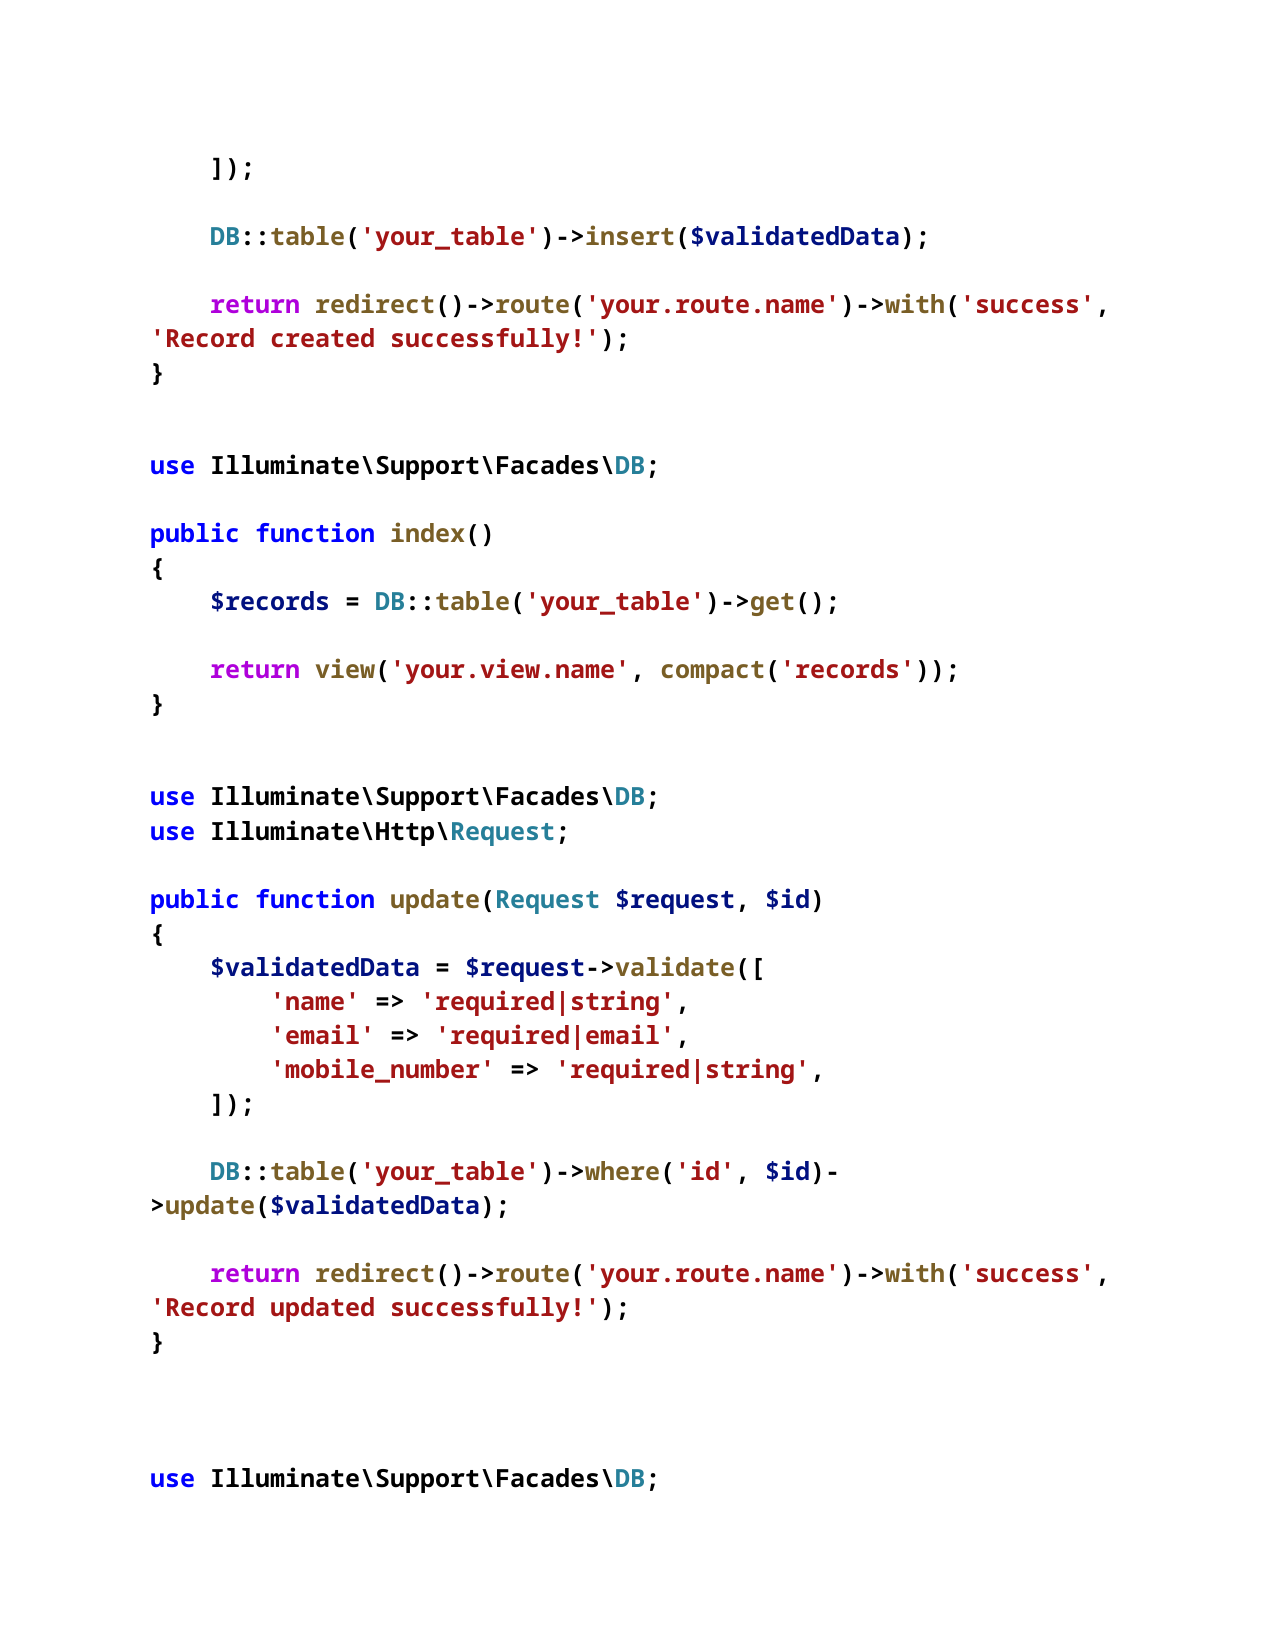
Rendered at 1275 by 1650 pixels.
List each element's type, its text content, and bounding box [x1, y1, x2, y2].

text DB::table('your_table')->where('id', $id)->update($validatedData); [150, 1154, 1125, 1222]
text return redirect()->route('your.route.name')->with('success', 'Record updated successfully!'); [150, 1256, 1125, 1324]
text ]); [150, 1086, 1125, 1120]
text return redirect()->route('your.route.name')->with('success', 'Record created successfully!'); [150, 286, 1125, 354]
text } [150, 354, 1125, 388]
text $records = DB::table('your_table')->get(); [150, 584, 1125, 618]
text use Illuminate\Http\Request; [150, 813, 1125, 847]
text DB::table('your_table')->insert($validatedData); [150, 218, 1125, 252]
text use Illuminate\Support\Facades\DB; [150, 1460, 1125, 1494]
text use Illuminate\Support\Facades\DB; [150, 779, 1125, 813]
text return view('your.view.name', compact('records')); [150, 652, 1125, 686]
text 'mobile_number' => 'required|string', [150, 1052, 1125, 1086]
text public function update(Request $request, $id) [150, 881, 1125, 915]
text public function index() [150, 516, 1125, 550]
text use Illuminate\Support\Facades\DB; [150, 447, 1125, 482]
text { [150, 915, 1125, 949]
text ]); [150, 150, 1125, 184]
text 'email' => 'required|email', [150, 1017, 1125, 1052]
text { [150, 550, 1125, 584]
text } [150, 1324, 1125, 1358]
text $validatedData = $request->validate([ [150, 949, 1125, 983]
text } [150, 686, 1125, 720]
text 'name' => 'required|string', [150, 983, 1125, 1017]
